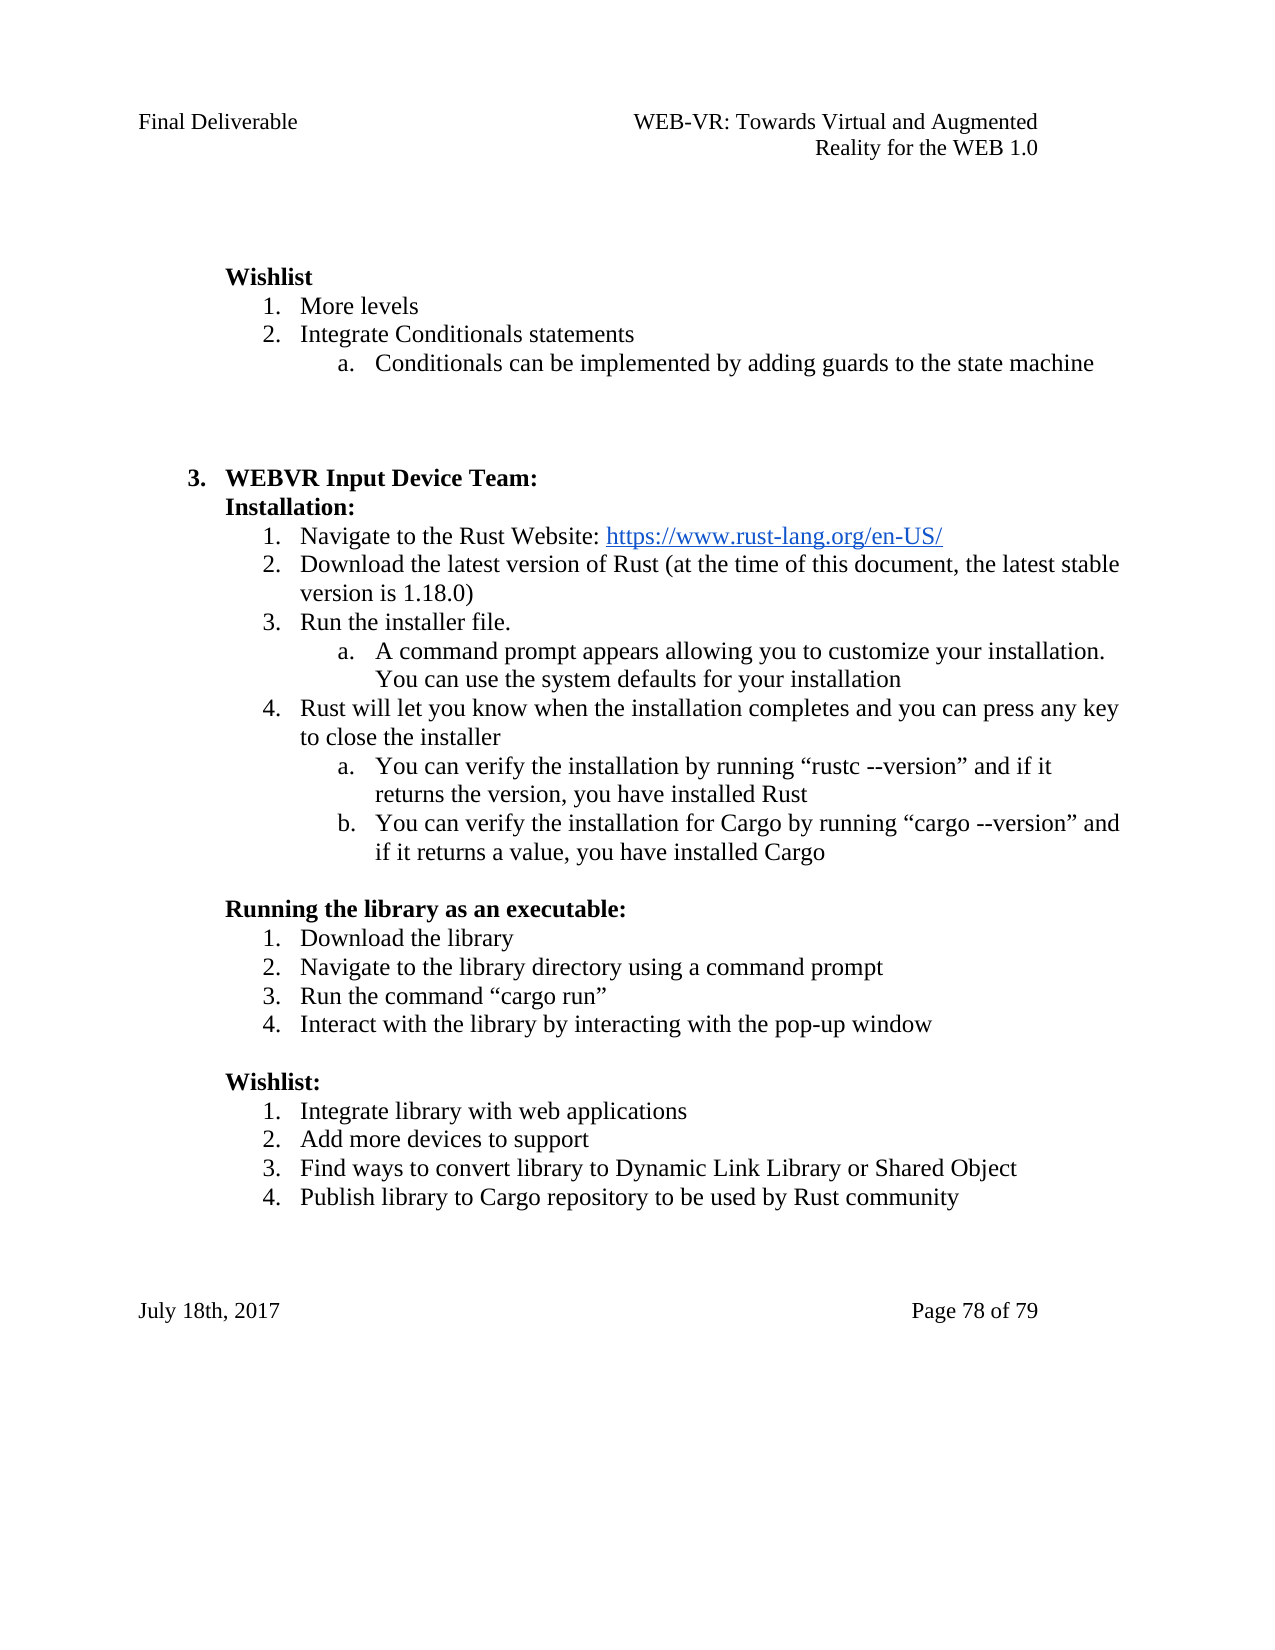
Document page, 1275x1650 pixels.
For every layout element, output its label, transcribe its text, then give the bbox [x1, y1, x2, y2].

list Rust will let you know when the installation completes and you can press any key to close the installer [262, 693, 1125, 751]
list Navigate to the Rust Website: https://www.rust-lang.org/en-US/ [262, 521, 1125, 549]
list Run the command “cargo run” [262, 981, 1125, 1009]
list Integrate Conditionals statements [262, 319, 1125, 348]
text Running the library as an executable: [225, 894, 1125, 923]
text Wishlist [150, 262, 1125, 291]
text Wishlist: [150, 1067, 1125, 1096]
list A command prompt appears allowing you to customize your installation. You can use the system defaults for your installation [337, 636, 1125, 693]
list Conditionals can be implemented by adding guards to the state machine [337, 348, 1125, 377]
list More levels [262, 291, 1125, 319]
list Publish library to Cargo repository to be used by Rust community [262, 1182, 1125, 1211]
list Run the installer file. [262, 607, 1125, 636]
list Find ways to convert library to Dynamic Link Library or Shared Object [262, 1153, 1125, 1182]
list Navigate to the library directory using a command prompt [262, 952, 1125, 981]
list You can verify the installation by running “rustc --version” and if it returns the version, you have installed Rust [337, 751, 1125, 808]
list Add more devices to support [262, 1124, 1125, 1153]
list Download the latest version of Rust (at the time of this document, the latest stable version is 1.18.0) [262, 549, 1125, 607]
text Installation: [150, 492, 1125, 521]
list WEBVR Input Device Team: [187, 463, 1125, 492]
list Interact with the library by interacting with the pop-up window [262, 1009, 1125, 1038]
list Download the library [262, 923, 1125, 952]
list You can verify the installation for Cargo by running “cargo --version” and if it returns a value, you have installed Cargo [337, 808, 1125, 866]
list Integrate library with web applications [262, 1096, 1125, 1124]
